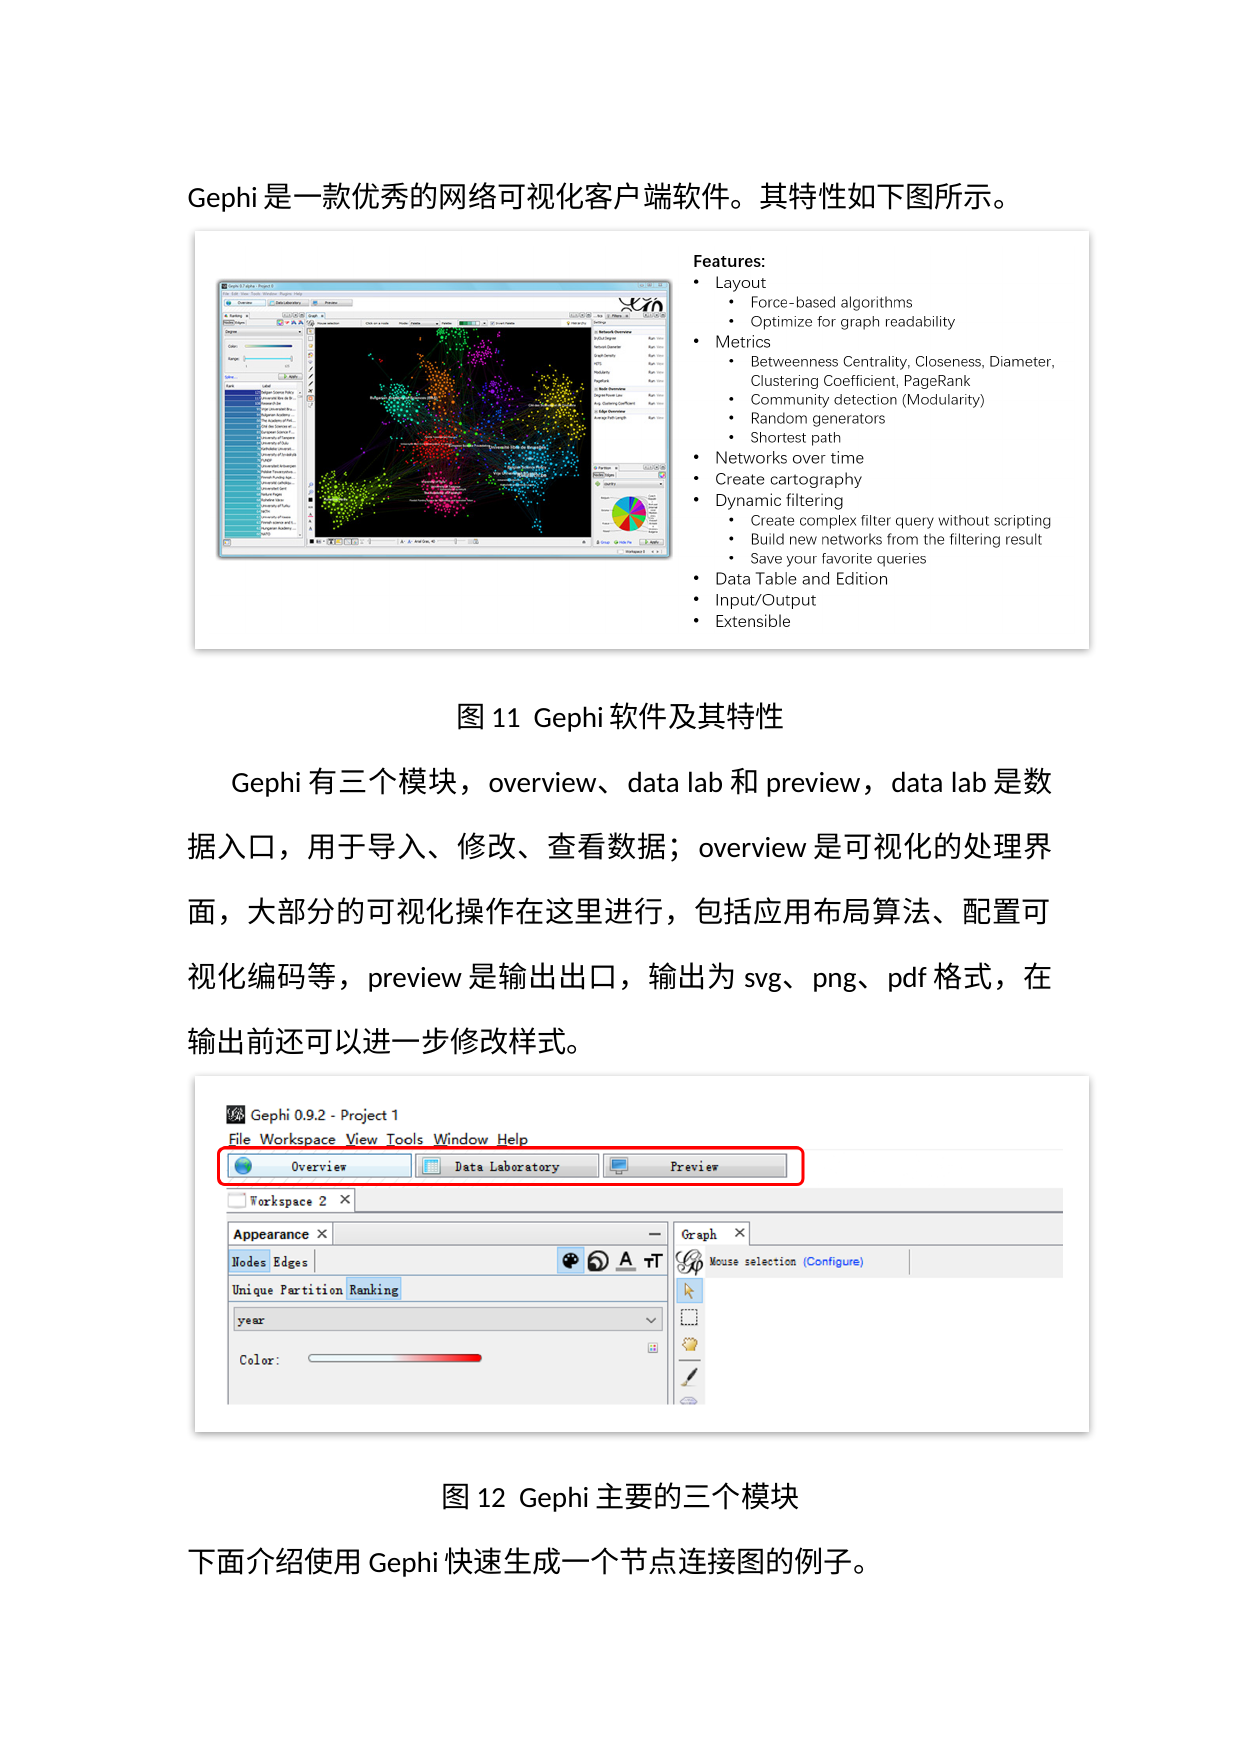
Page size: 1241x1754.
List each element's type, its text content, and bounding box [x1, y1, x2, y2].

text 图11 Gephi软件及其特性 [187, 682, 1053, 747]
text 下面介绍使用Gephi快速生成一个节点连接图的例子。 [187, 1527, 1053, 1592]
text Gephi有三个模块，overview、data lab和preview，data lab是数据入口，用于导入、修改、查看数据；overview是可视化的处理界面，大部分的可视化操作在这里进行，包括应用布局算法、配置可视化编码等，preview是输出出口，输出为svg、png、pdf格式，在输出前还可以进一步修改样式。 [187, 747, 1053, 1072]
picture [209, 1091, 1075, 1417]
text 图12 Gephi主要的三个模块 [187, 1462, 1053, 1527]
picture [209, 246, 1075, 634]
text Gephi是一款优秀的网络可视化客户端软件。其特性如下图所示。 [187, 162, 1053, 227]
